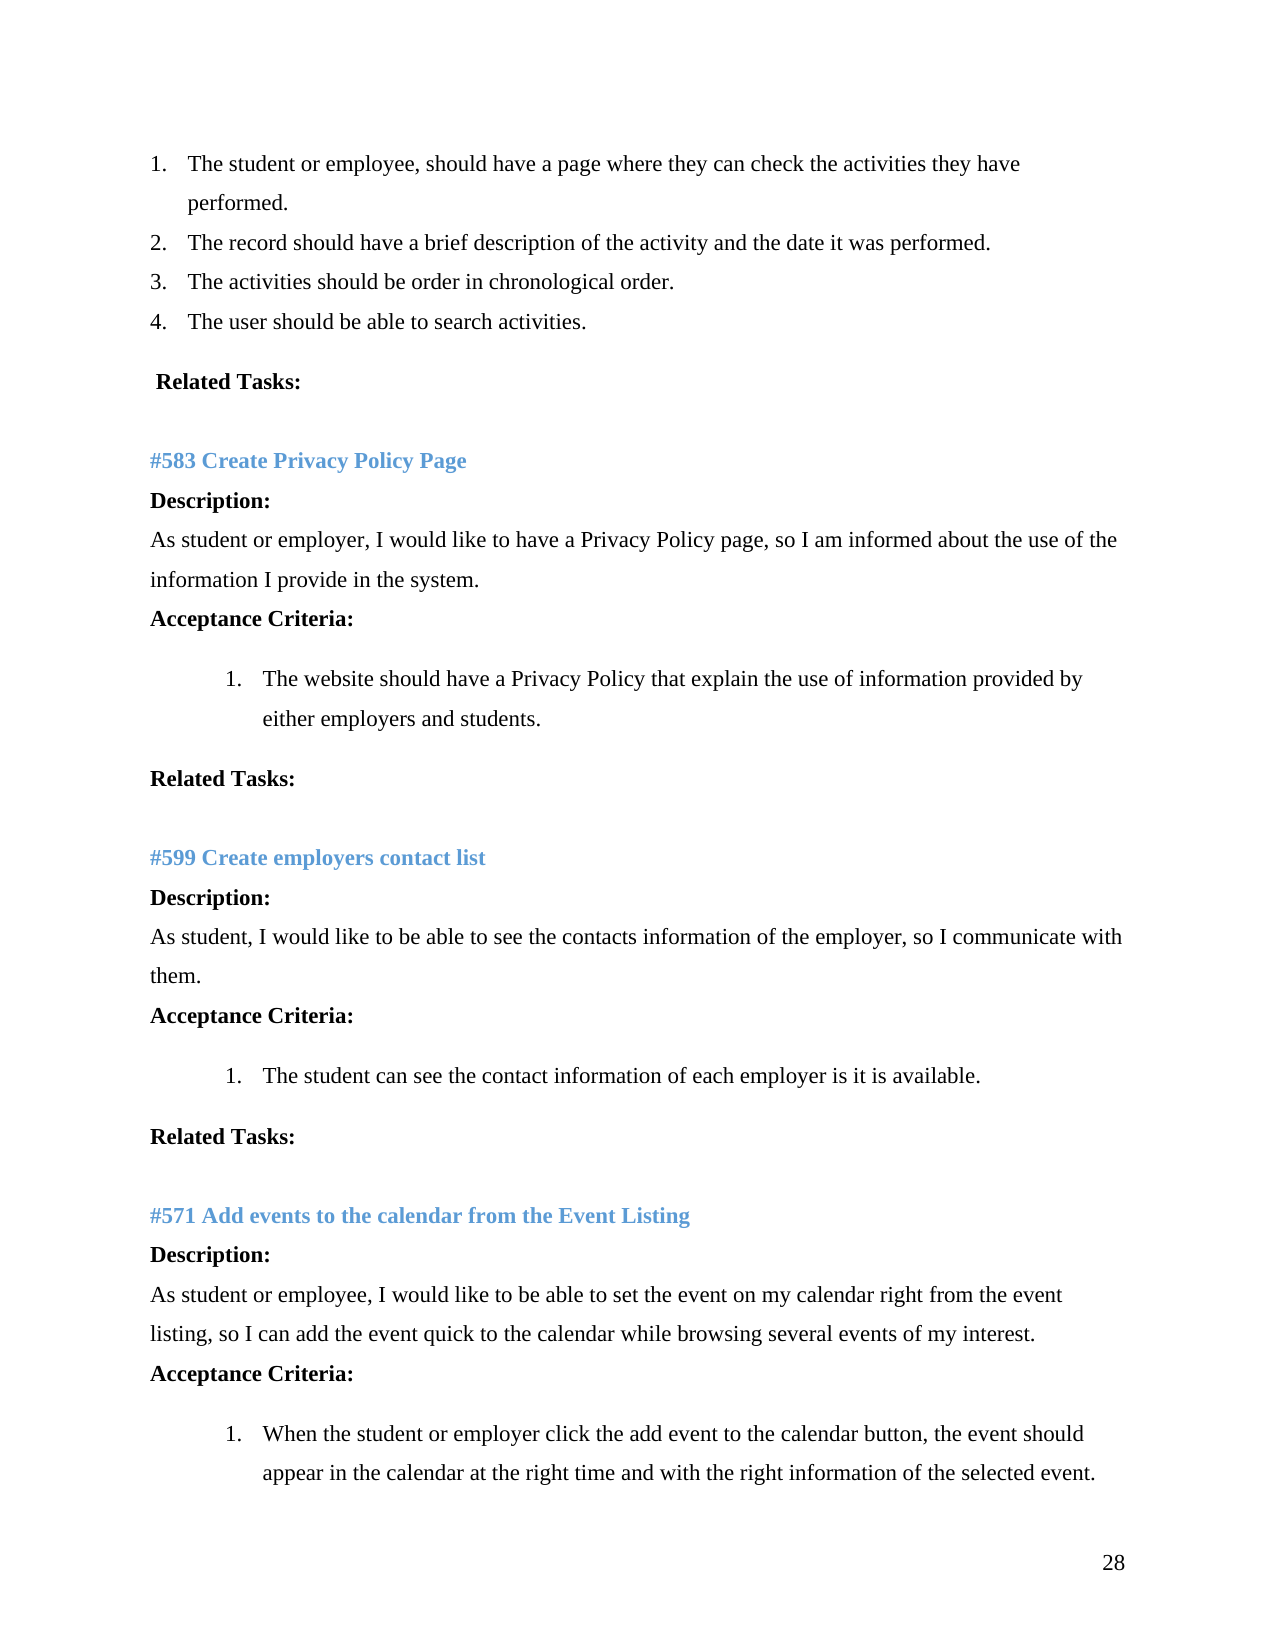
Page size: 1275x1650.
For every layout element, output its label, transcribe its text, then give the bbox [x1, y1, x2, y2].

text #583 Create Privacy Policy Page [150, 447, 1125, 473]
text Acceptance Criteria: [150, 605, 1125, 631]
text #599 Create employers contact list [150, 844, 1125, 871]
text Related Tasks: [150, 368, 1125, 394]
text Related Tasks: [150, 765, 1125, 792]
list The activities should be order in chronological order. [150, 268, 1125, 295]
list The student or employee, should have a page where they can check the activities they have performed. [150, 150, 1125, 216]
text As student or employee, I would like to be able to set the event on my calendar right from the event listing, so I can add the event quick to the calendar while browsing several events of my interest. [150, 1281, 1125, 1346]
text As student or employer, I would like to have a Privacy Policy page, so I am informed about the use of the information I provide in the system. [150, 526, 1125, 592]
list The website should have a Privacy Policy that explain the use of information provided by either employers and students. [225, 665, 1125, 731]
text Related Tasks: [150, 1123, 1125, 1149]
text As student, I would like to be able to see the contacts information of the employer, so I communicate with them. [150, 923, 1125, 989]
list When the student or employer click the add event to the calendar button, the event should appear in the calendar at the right time and with the right information of the selected event. [225, 1420, 1125, 1486]
text Description: [150, 1241, 1125, 1267]
text Acceptance Criteria: [150, 1359, 1125, 1386]
text #571 Add events to the calendar from the Event Listing [150, 1202, 1125, 1228]
list The student can see the contact information of each employer is it is available. [225, 1062, 1125, 1089]
text Acceptance Criteria: [150, 1002, 1125, 1028]
text Description: [150, 487, 1125, 513]
list The user should be able to search activities. [150, 308, 1125, 334]
list The record should have a brief description of the activity and the date it was performed. [150, 229, 1125, 255]
text Description: [150, 884, 1125, 910]
